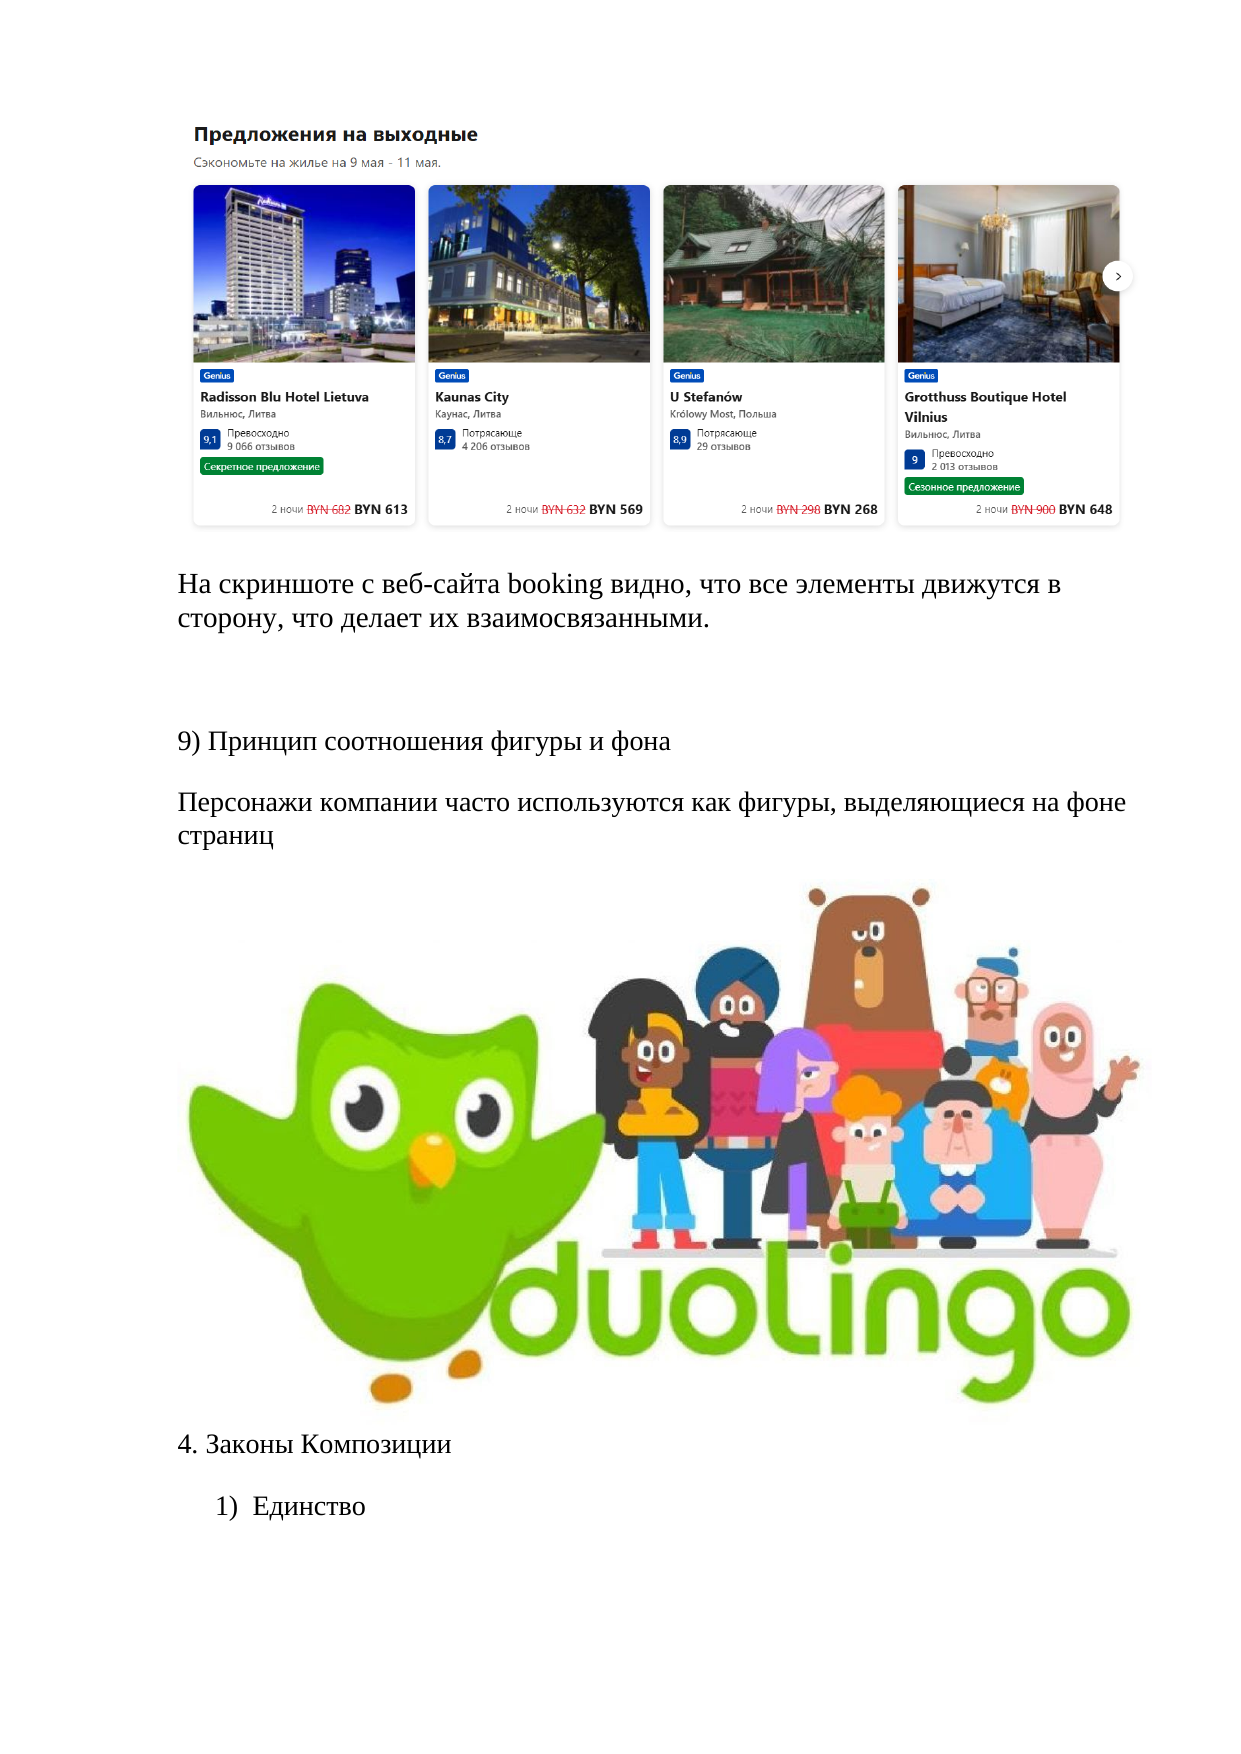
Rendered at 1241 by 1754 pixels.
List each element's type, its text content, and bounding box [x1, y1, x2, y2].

text Персонажи компании часто используются как фигуры, выделяющиеся на фоне страниц [177, 786, 1152, 850]
text 4. Законы Композиции [177, 1428, 1152, 1460]
text 9) Принцип соотношения фигуры и фона [177, 692, 1152, 756]
text На скриншоте с веб-сайта booking видно, что все элементы движутся в сторону, что делает их взаимосвязанными. [177, 567, 1152, 662]
list Единство [215, 1489, 1152, 1522]
picture [177, 118, 1152, 538]
picture [177, 879, 1152, 1428]
